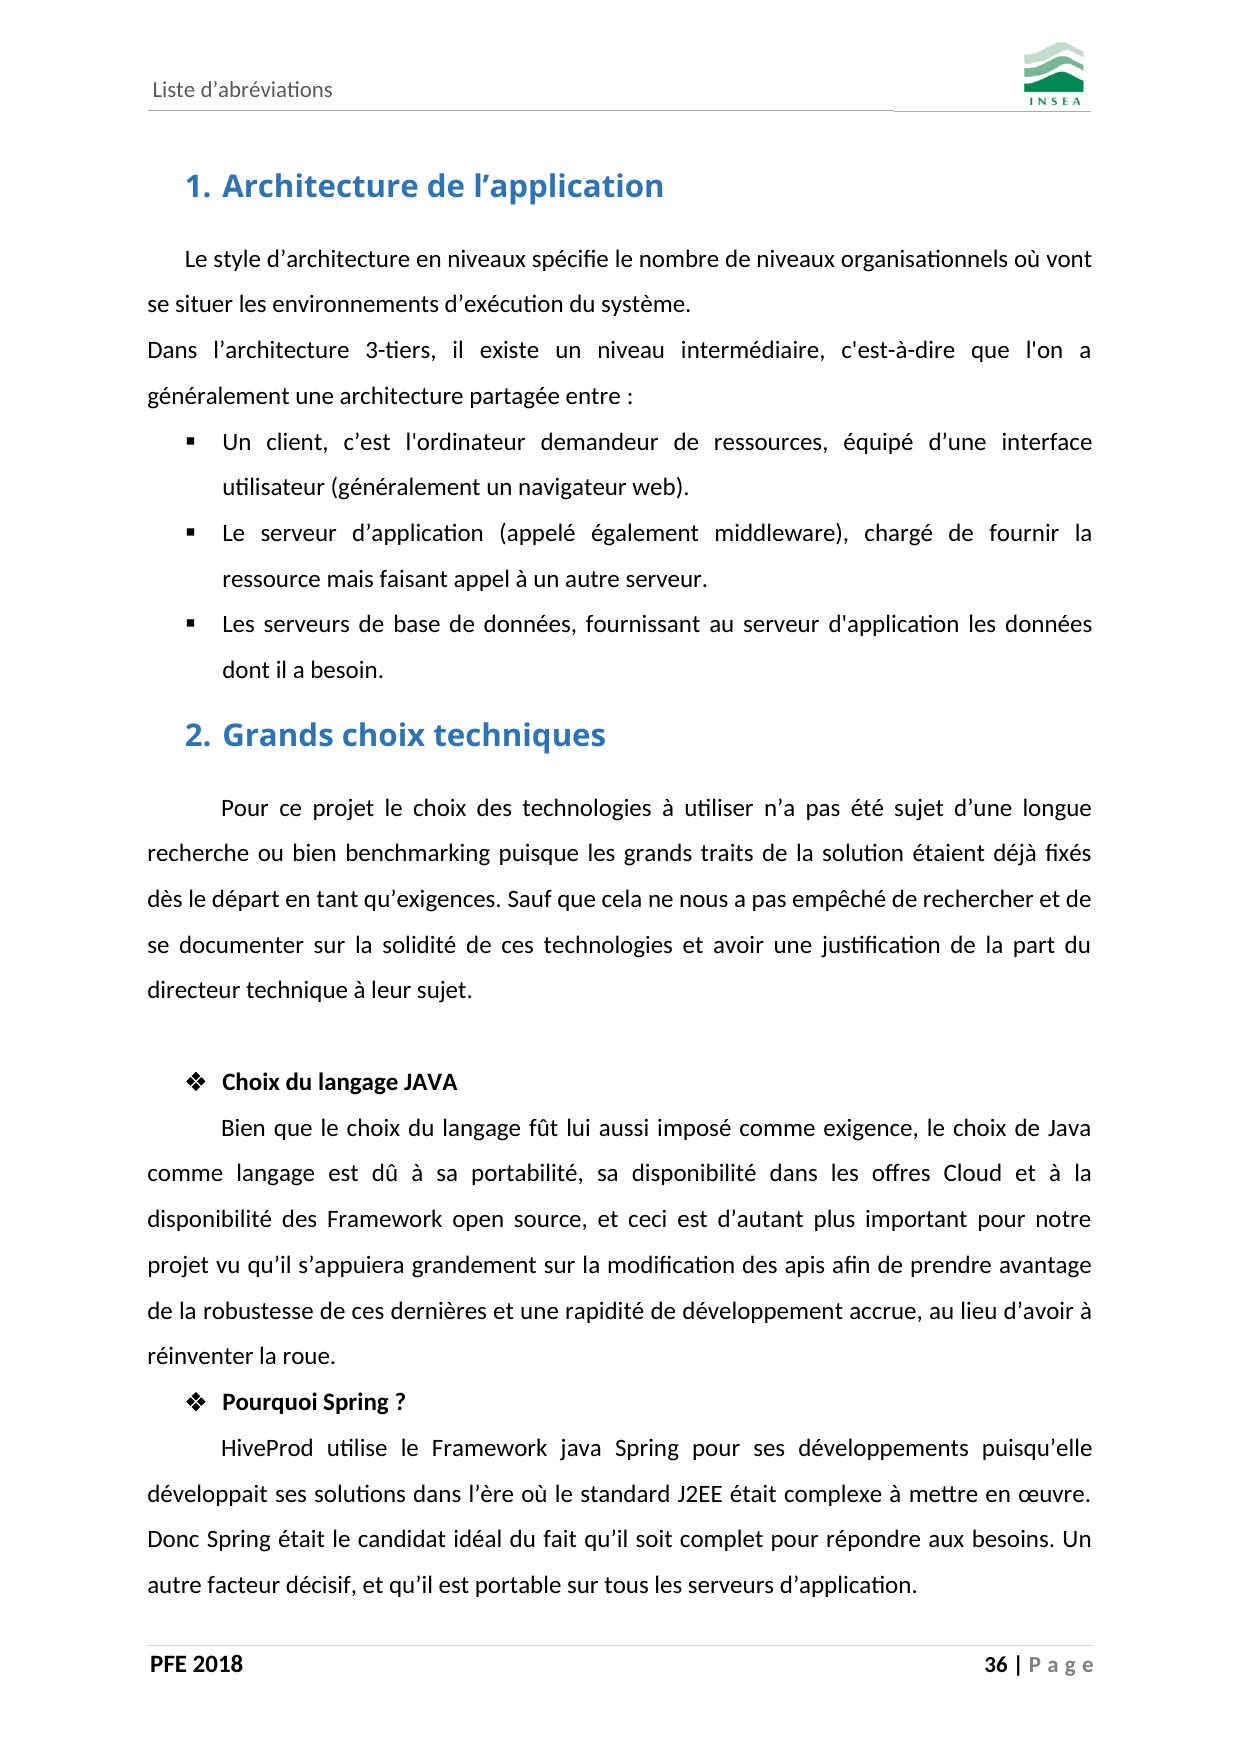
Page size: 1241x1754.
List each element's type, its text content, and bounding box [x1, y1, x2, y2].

list Le serveur d’application (appelé également middleware), chargé de fournir la ressource mais faisant appel à un autre serveur. [184, 517, 1093, 593]
text HiveProd utilise le Framework java Spring pour ses développements puisqu’elle développait ses solutions dans l’ère où le standard J2EE était complexe à mettre en œuvre. Donc Spring était le candidat idéal du fait qu’il soit complet pour répondre aux besoins. Un autre facteur décisif, et qu’il est portable sur tous les serveurs d’application. [147, 1432, 1093, 1600]
subtitle Architecture de l’application [184, 164, 1093, 206]
list Choix du langage JAVA [184, 1066, 1093, 1097]
text Le style d’architecture en niveaux spécifie le nombre de niveaux organisationnels où vont se situer les environnements d’exécution du système. [147, 243, 1093, 319]
text Bien que le choix du langage fût lui aussi imposé comme exigence, le choix de Java comme langage est dû à sa portabilité, sa disponibilité dans les offres Cloud et à la disponibilité des Framework open source, et ceci est d’autant plus important pour notre projet vu qu’il s’appuiera grandement sur la modification des apis afin de prendre avantage de la robustesse de ces dernières et une rapidité de développement accrue, au lieu d’avoir à réinventer la roue. [147, 1112, 1093, 1371]
picture [1020, 39, 1093, 113]
list Un client, c’est l'ordinateur demandeur de ressources, équipé d’une interface utilisateur (généralement un navigateur web). [184, 426, 1093, 502]
list Les serveurs de base de données, fournissant au serveur d'application les données dont il a besoin. [184, 609, 1093, 685]
subtitle Grands choix techniques [184, 713, 1093, 755]
text Dans l’architecture 3-tiers, il existe un niveau intermédiaire, c'est-à-dire que l'on a généralement une architecture partagée entre : [147, 334, 1093, 411]
text Pour ce projet le choix des technologies à utiliser n’a pas été sujet d’une longue recherche ou bien benchmarking puisque les grands traits de la solution étaient déjà fixés dès le départ en tant qu’exigences. Sauf que cela ne nous a pas empêché de rechercher et de se documenter sur la solidité de ces technologies et avoir une justification de la part du directeur technique à leur sujet. [147, 792, 1093, 1005]
list Pourquoi Spring ? [184, 1386, 1093, 1417]
